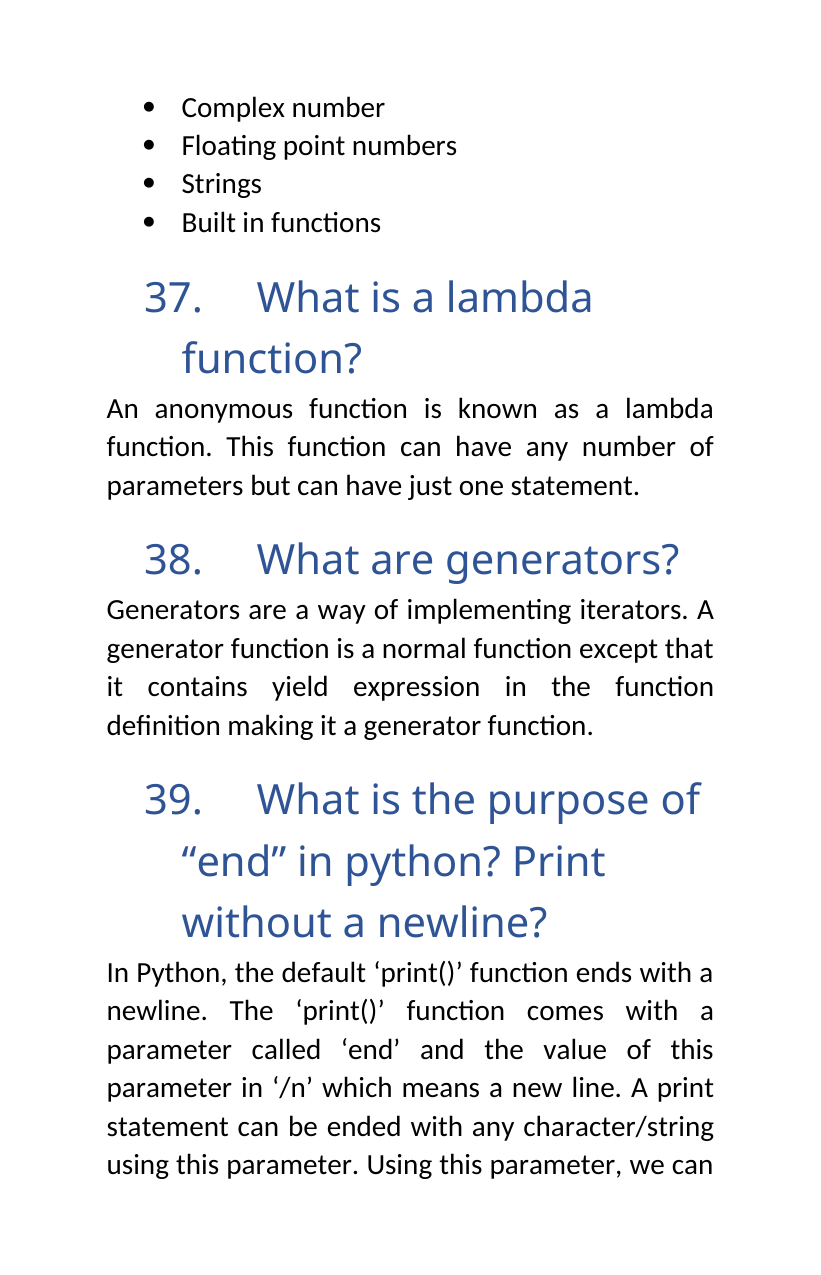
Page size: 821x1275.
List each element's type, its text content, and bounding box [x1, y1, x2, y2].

list Built in functions [144, 204, 714, 239]
list Complex number [144, 89, 714, 124]
text An anonymous function is known as a lambda function. This function can have any number of parameters but can have just one statement. [106, 390, 714, 502]
subtitle What is a lambda function? [144, 267, 714, 385]
list Strings [144, 166, 714, 201]
subtitle What is the purpose of “end” in python? Print without a newline? [144, 770, 714, 949]
subtitle What are generators? [144, 530, 714, 587]
list Floating point numbers [144, 127, 714, 163]
text Generators are a way of implementing iterators. A generator function is a normal function except that it contains yield expression in the function definition making it a generator function. [106, 591, 714, 742]
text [106, 954, 714, 1182]
